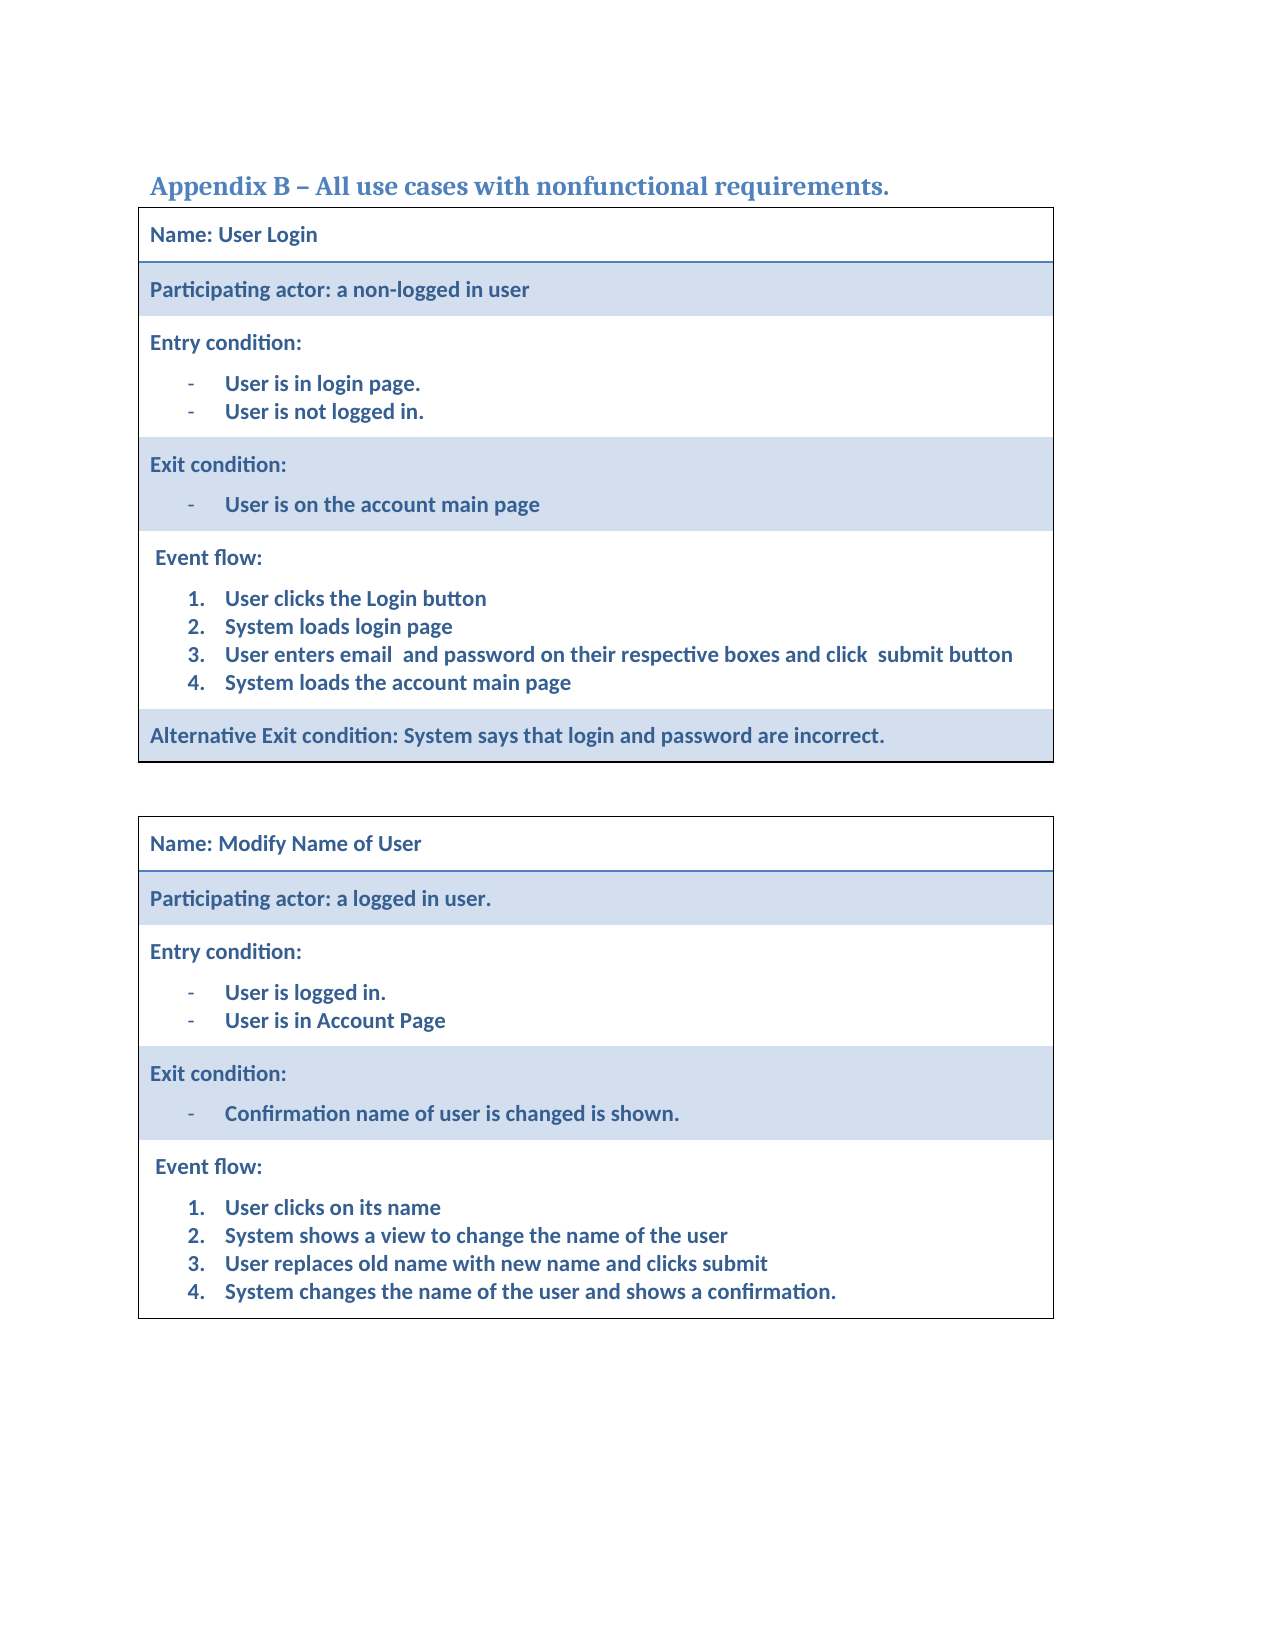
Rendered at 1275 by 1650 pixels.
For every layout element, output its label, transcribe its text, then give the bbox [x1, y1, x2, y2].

table_cell Event flow: User clicks on its name System shows a view to change the name of the user User replaces old name with new name and clicks submit System changes the name of the user and shows a confirmation. [139, 1140, 1053, 1317]
subtitle Appendix B – All use cases with nonfunctional requirements. [150, 171, 1125, 202]
table_cell Entry condition: User is in login page. User is not logged in. [139, 316, 1053, 437]
table_cell Participating actor: a logged in user. [139, 872, 1053, 925]
table_cell Event flow: User clicks the Login button System loads login page User enters email and password on their respective boxes and click submit button System loads the account main page [139, 531, 1053, 708]
table_header Name: User Login [139, 208, 1053, 261]
table_header Name: Modify Name of User [139, 817, 1053, 869]
table_cell Alternative Exit condition: System says that login and password are incorrect. [139, 709, 1053, 761]
table_cell Exit condition: Confirmation name of user is changed is shown. [139, 1046, 1053, 1140]
table_cell Exit condition: User is on the account main page [139, 437, 1053, 531]
table_cell Entry condition: User is logged in. User is in Account Page [139, 925, 1053, 1046]
table_cell Participating actor: a non-logged in user [139, 263, 1053, 316]
